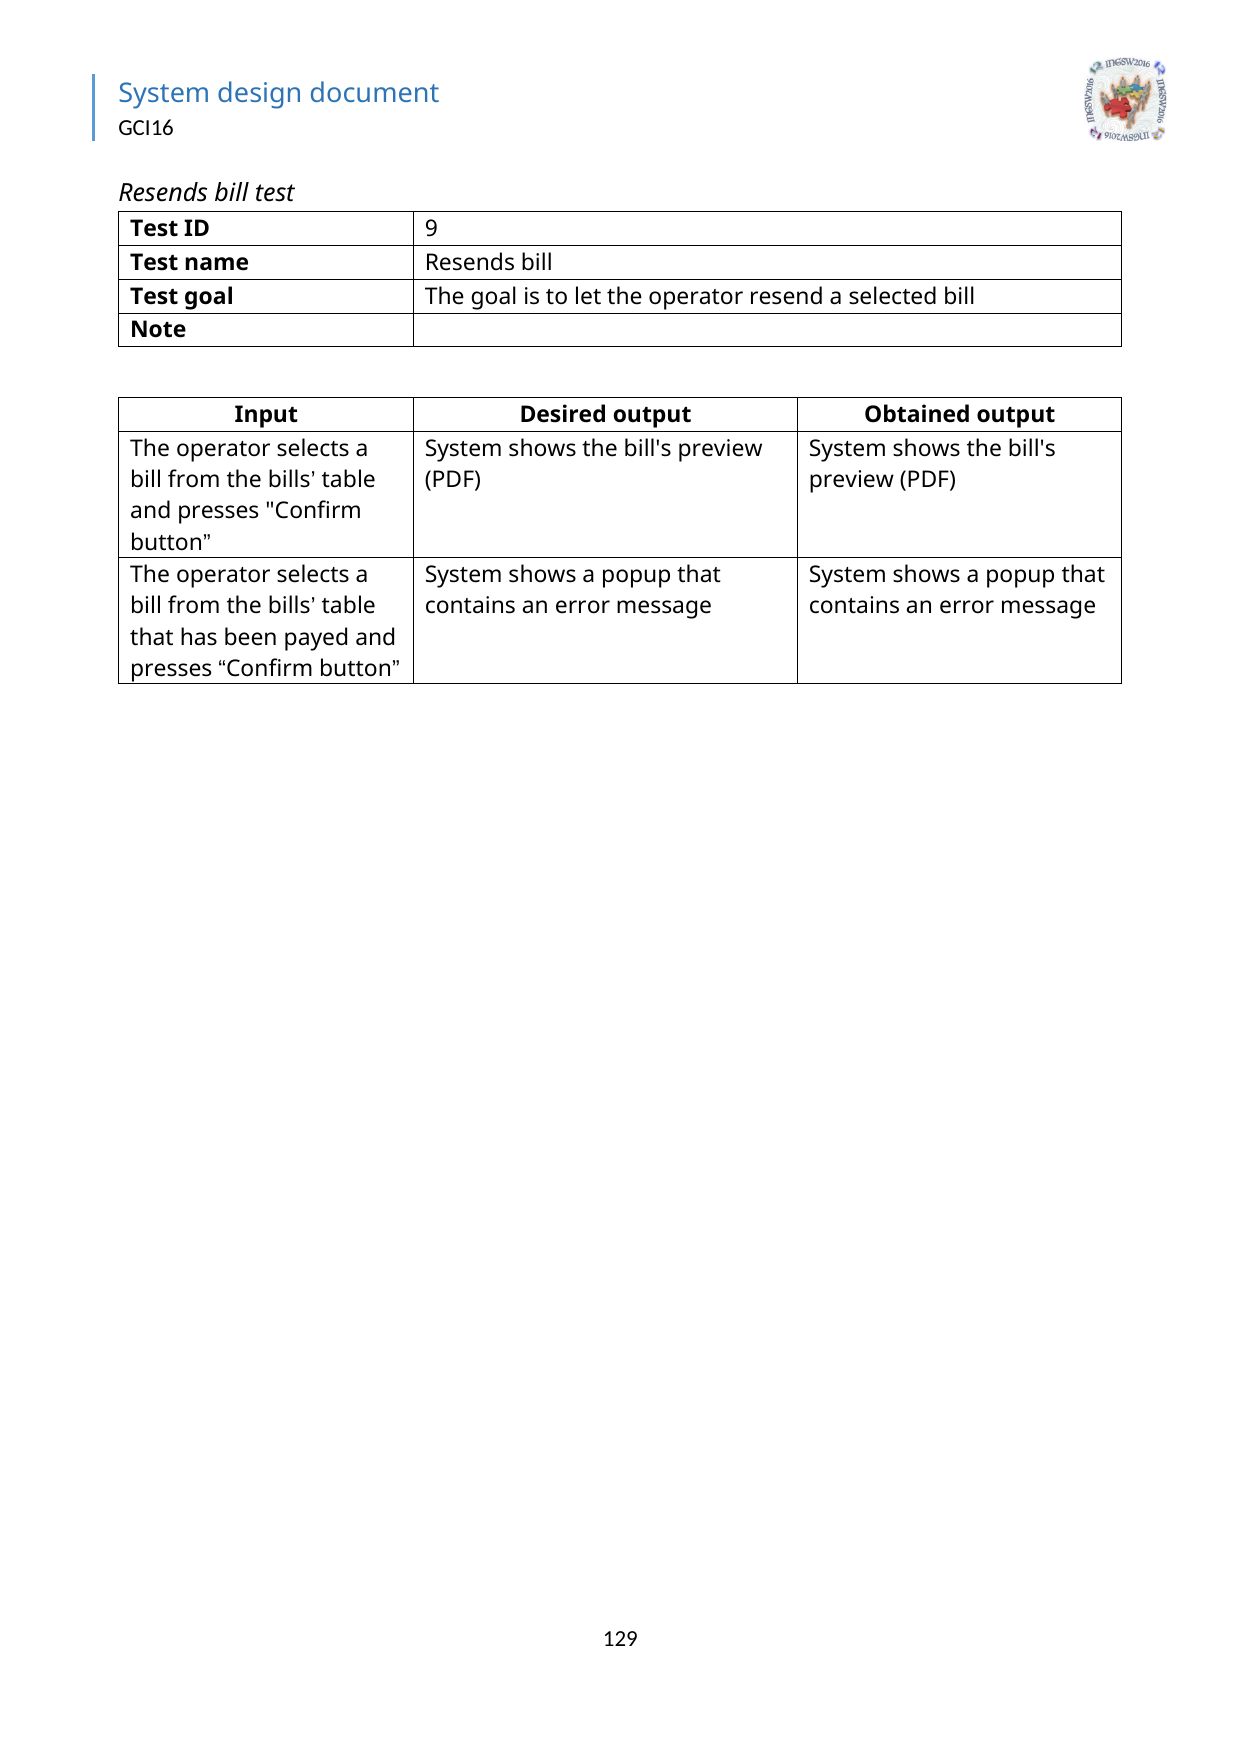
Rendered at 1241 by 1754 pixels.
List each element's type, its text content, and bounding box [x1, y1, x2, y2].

table_header Obtained output [798, 398, 1121, 431]
table_cell System shows the bill's preview (PDF) [414, 432, 797, 557]
subtitle Resends bill test [118, 175, 1122, 209]
table_cell System shows a popup that contains an error message [798, 558, 1121, 683]
table_cell [414, 314, 1121, 346]
table_cell The goal is to let the operator resend a selected bill [414, 280, 1121, 312]
picture [1076, 55, 1171, 149]
table_header Test ID [119, 212, 413, 245]
table_cell System shows a popup that contains an error message [414, 558, 797, 683]
table_cell System shows the bill's preview (PDF) [798, 432, 1121, 557]
table_cell Test goal [119, 280, 413, 312]
table_cell Test name [119, 246, 413, 278]
table_cell The operator selects a bill from the bills’ table and presses "Confirm button” [119, 432, 413, 557]
table_header Desired output [414, 398, 797, 431]
table_cell The operator selects a bill from the bills’ table that has been payed and presses “Confirm button” [119, 558, 413, 683]
table_cell Resends bill [414, 246, 1121, 278]
table_cell Note [119, 314, 413, 346]
table_header Input [119, 398, 413, 431]
table_header 9 [414, 212, 1121, 245]
